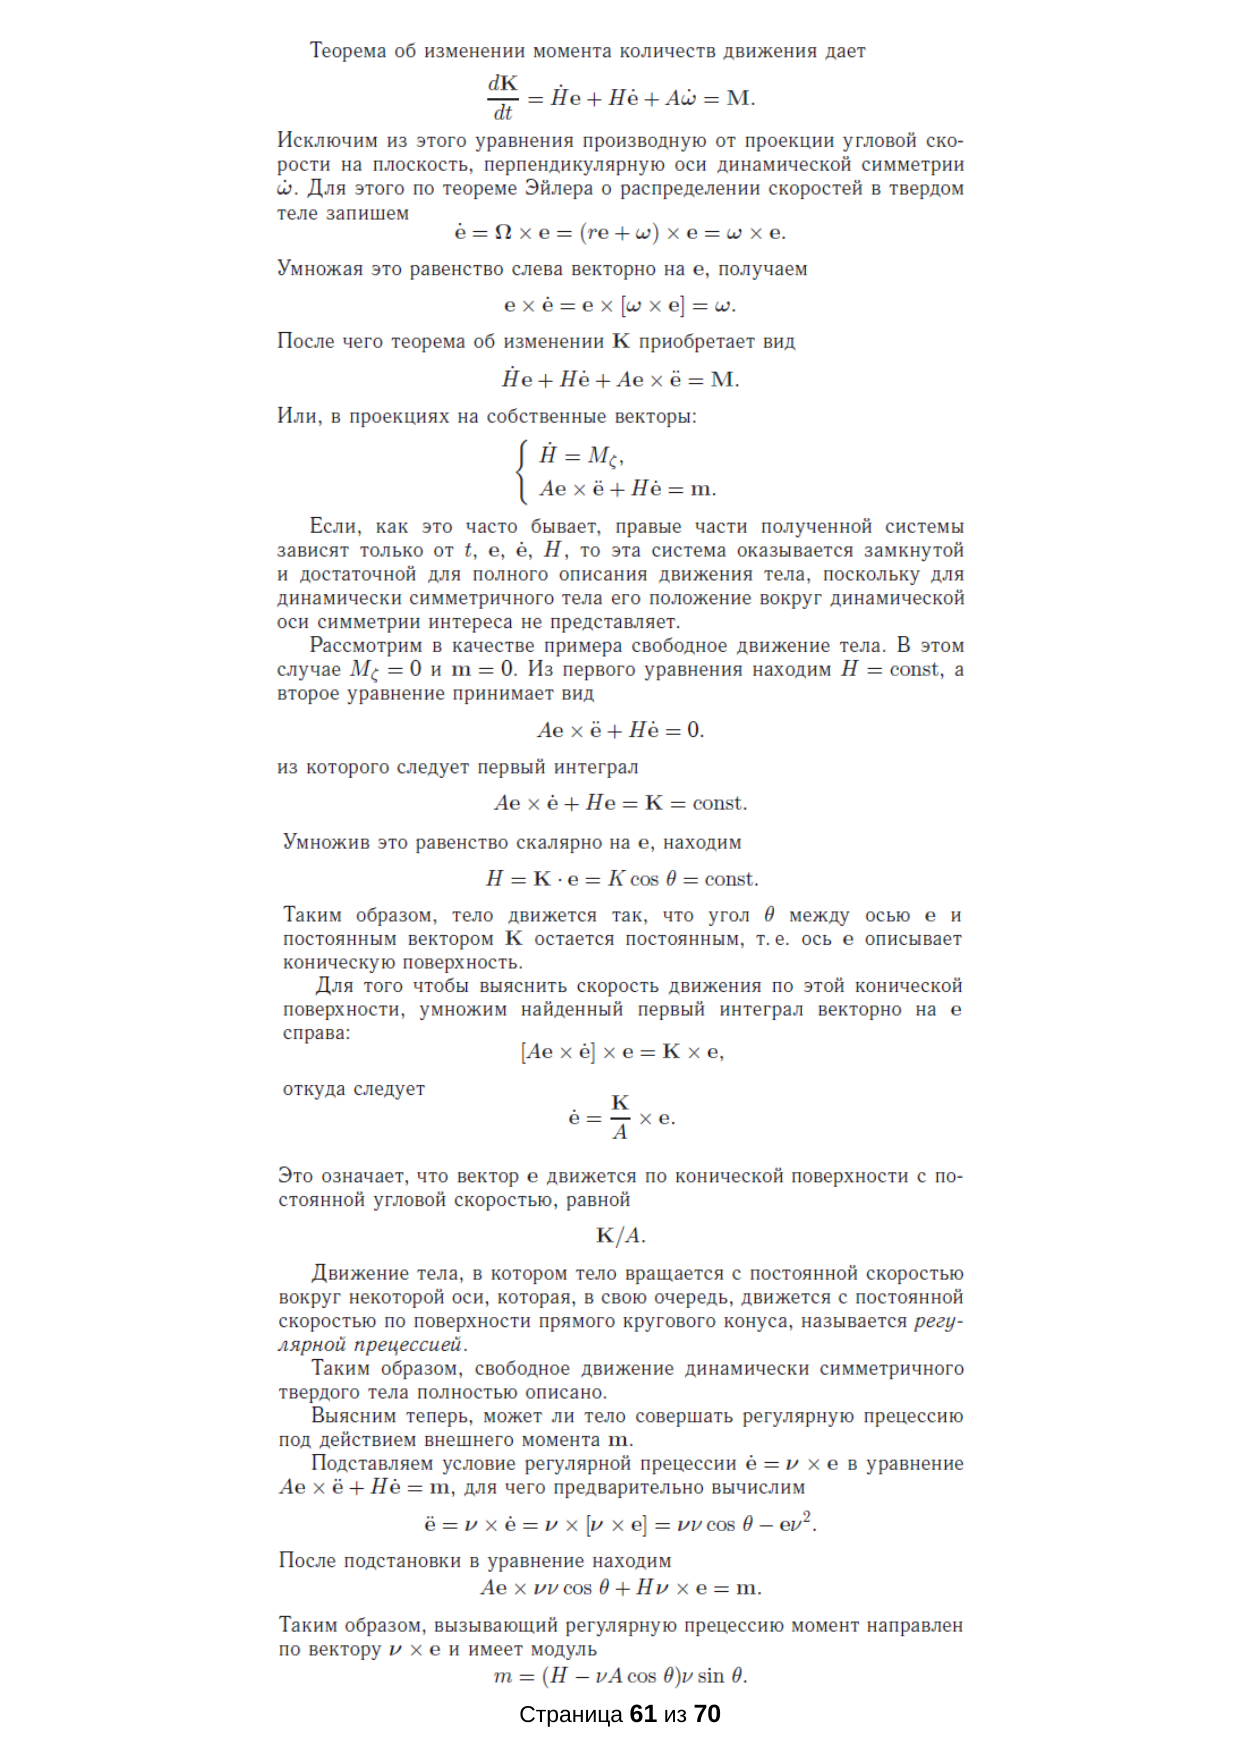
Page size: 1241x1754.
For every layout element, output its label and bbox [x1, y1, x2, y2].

picture [270, 1153, 971, 1694]
picture [265, 29, 975, 820]
picture [270, 823, 970, 1150]
